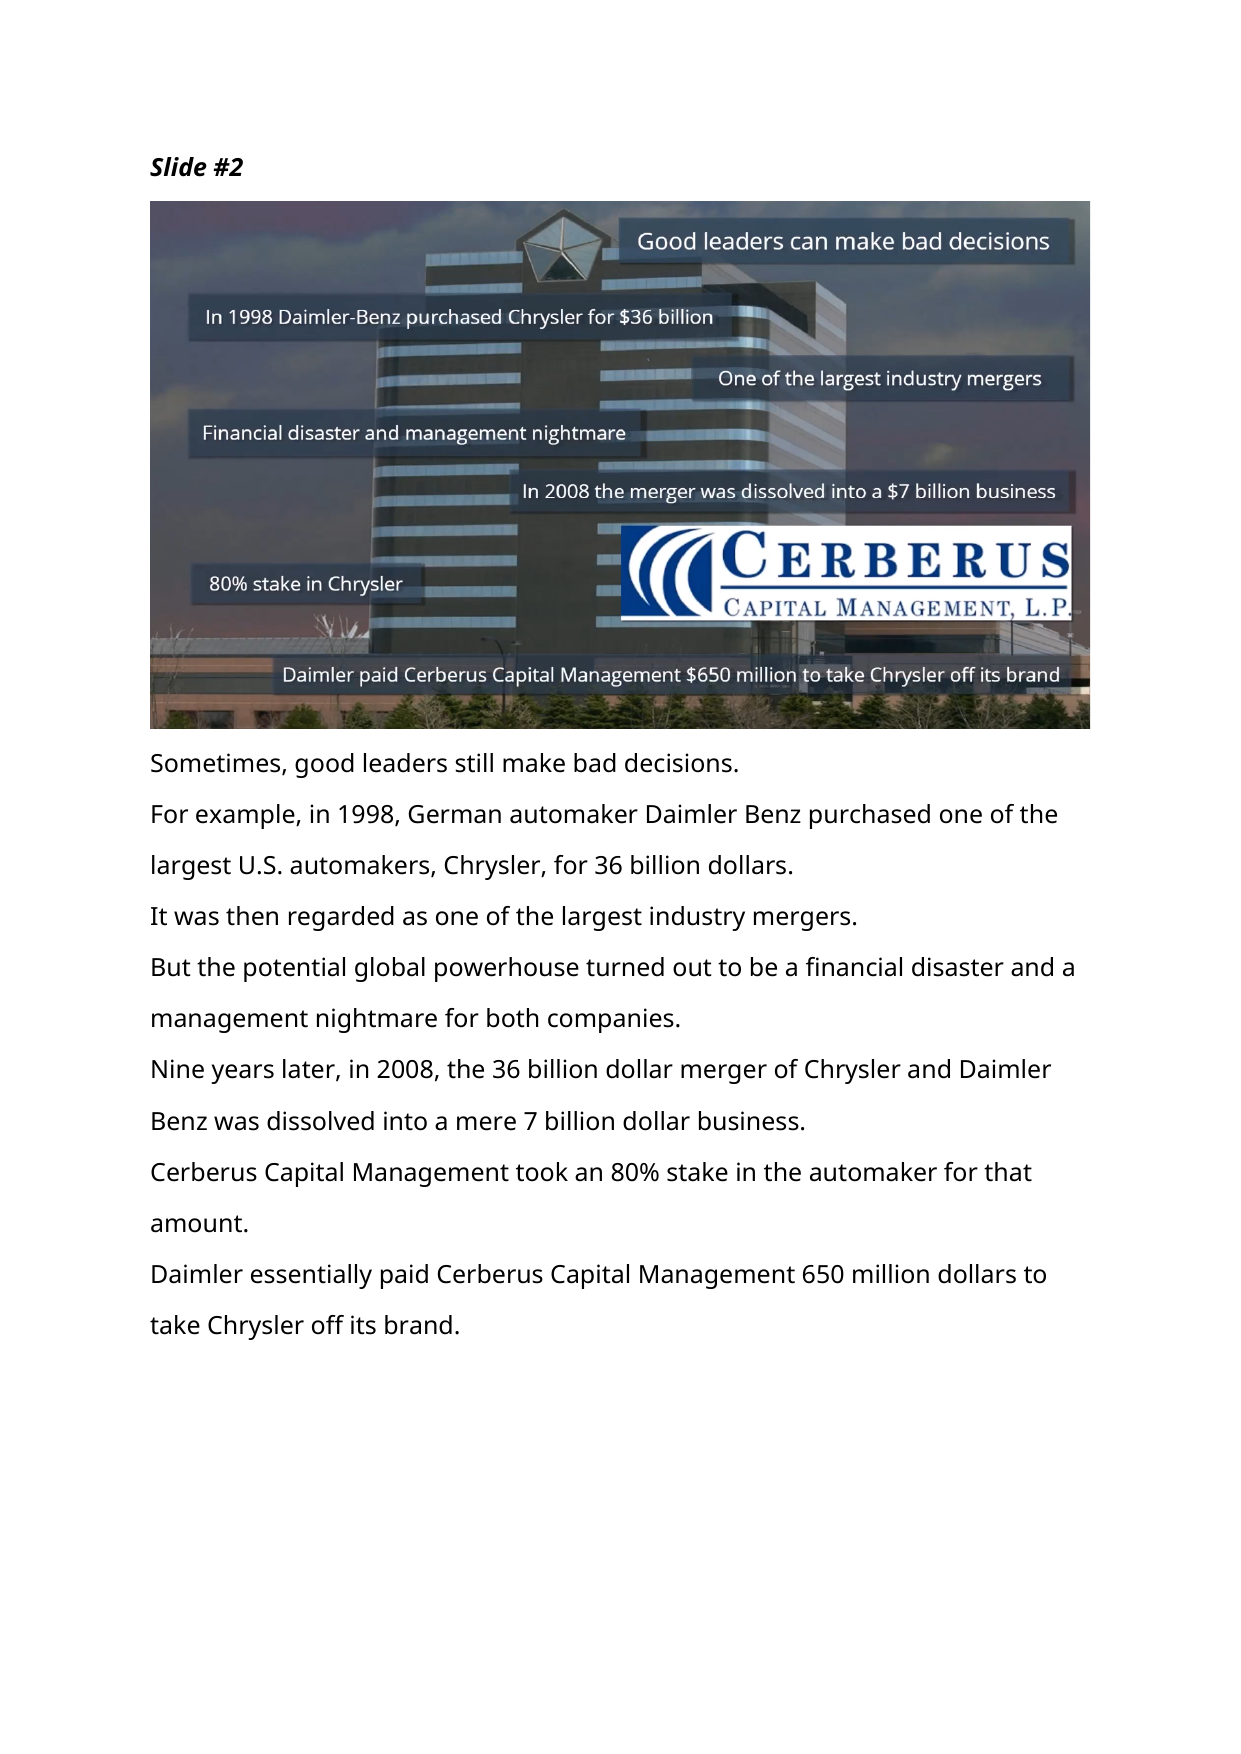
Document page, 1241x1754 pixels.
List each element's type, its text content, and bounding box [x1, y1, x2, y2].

text But the potential global powerhouse turned out to be a financial disaster and a management nightmare for both companies. [150, 950, 1090, 1035]
picture [150, 201, 1091, 729]
text It was then regarded as one of the largest industry mergers. [150, 899, 1090, 933]
text Cerberus Capital Management took an 80% stake in the automaker for that amount. [150, 1154, 1090, 1239]
text Sometimes, good leaders still make bad decisions. [150, 746, 1090, 780]
text Nine years later, in 2008, the 36 billion dollar merger of Chrysler and Daimler Benz was dissolved into a mere 7 billion dollar business. [150, 1052, 1090, 1137]
text For example, in 1998, German automaker Daimler Benz purchased one of the largest U.S. automakers, Chrysler, for 36 billion dollars. [150, 797, 1090, 882]
subtitle Slide #2 [150, 150, 1090, 201]
text Daimler essentially paid Cerberus Capital Management 650 million dollars to take Chrysler off its brand. [150, 1256, 1090, 1341]
